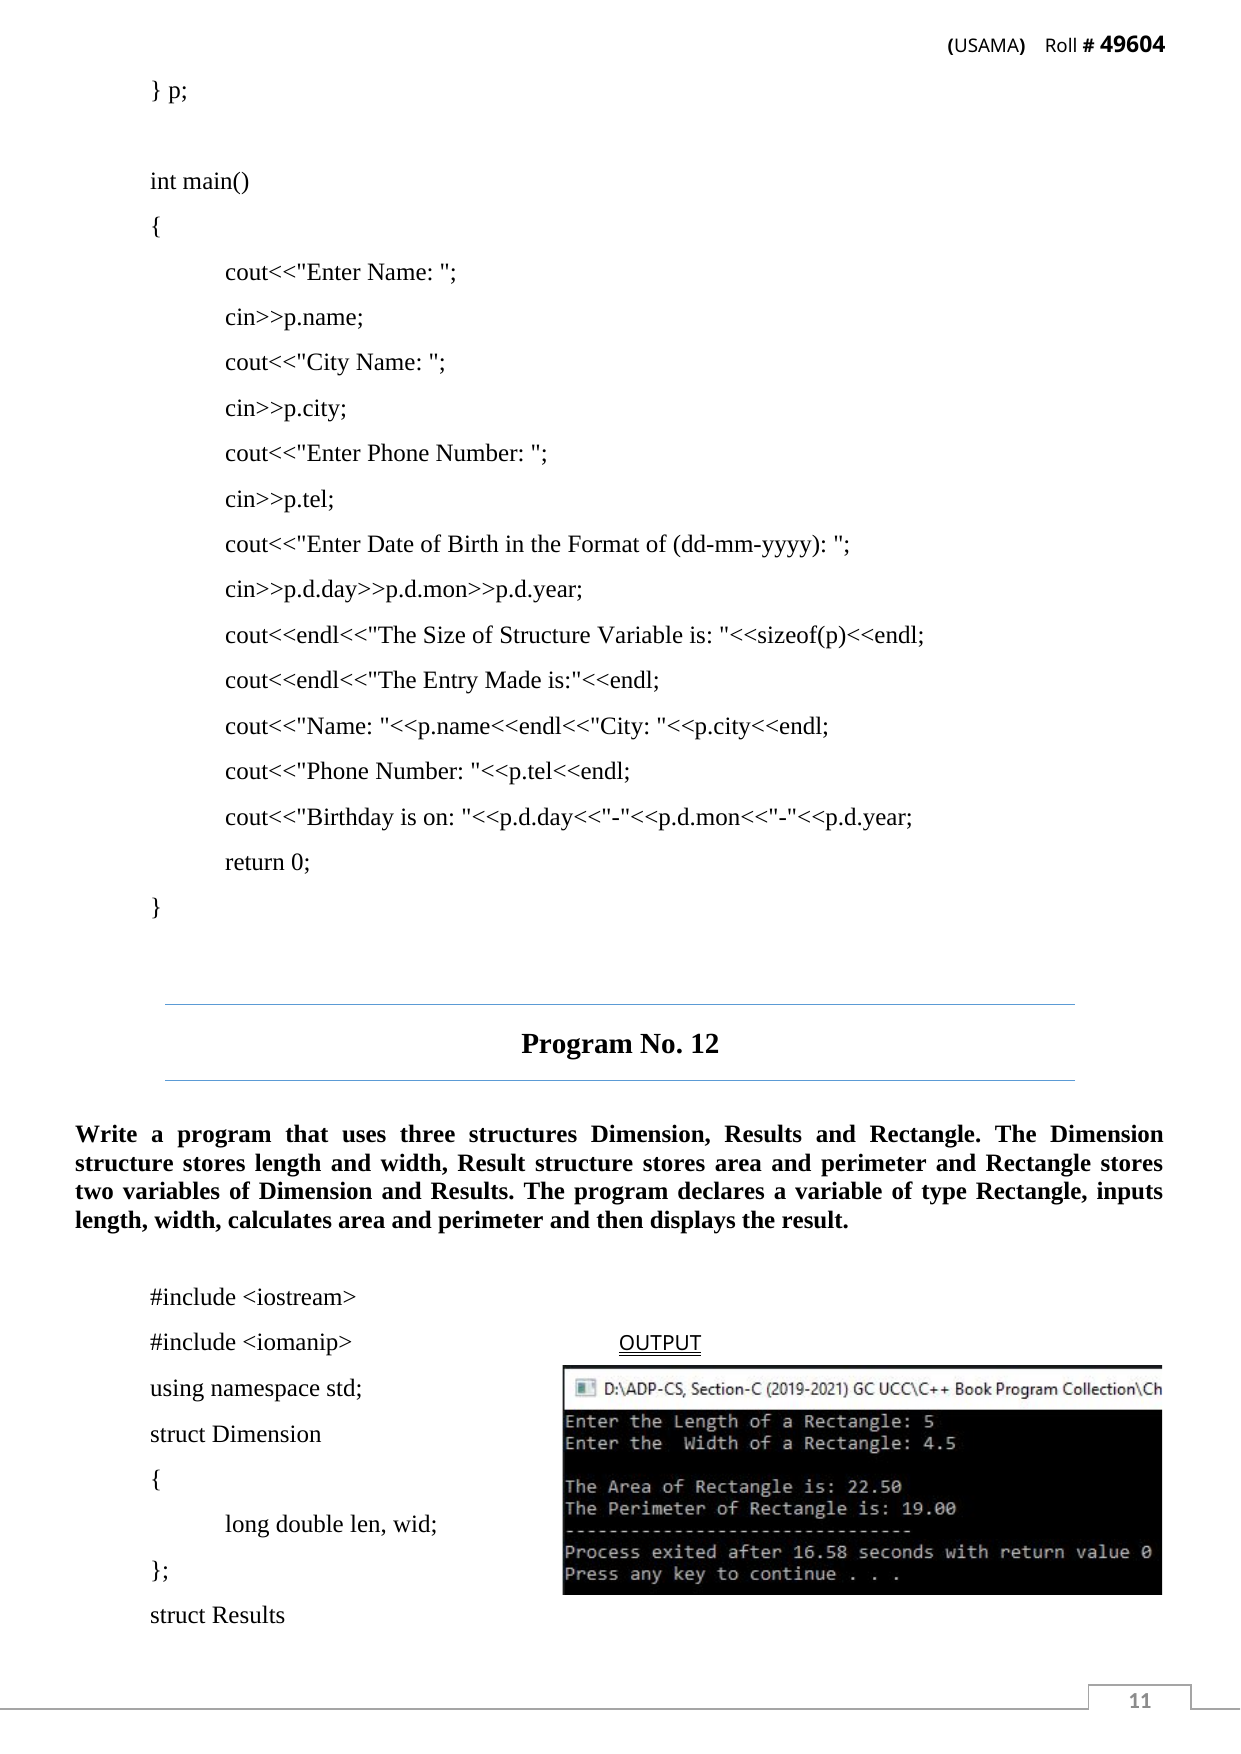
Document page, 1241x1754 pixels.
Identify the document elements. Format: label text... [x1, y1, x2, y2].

text int main() [150, 166, 1165, 194]
text cout<<endl<<"The Entry Made is:"<<endl; [150, 665, 1165, 694]
text struct Results [150, 1600, 1165, 1629]
text #include <iomanip> OUTPUT [150, 1327, 1165, 1357]
text struct Dimension [150, 1419, 562, 1447]
text return 0; [150, 847, 1165, 876]
text long double len, wid; [150, 1509, 562, 1538]
text { [150, 211, 1165, 240]
text using namespace std; [150, 1373, 562, 1402]
text cin>>p.d.day>>p.d.mon>>p.d.year; [150, 574, 1165, 603]
text cin>>p.tel; [150, 484, 1165, 512]
text } [150, 892, 1165, 921]
text Write a program that uses three structures Dimension, Results and Rectangle. The Dimension structure stores length and width, Result structure stores area and perimeter and Rectangle stores two variables of Dimension and Results. The program declares a variable of type Rectangle, inputs length, width, calculates area and perimeter and then displays the result. [75, 1119, 1165, 1234]
text #include <iostream> [150, 1282, 1165, 1310]
text cout<<"Enter Date of Birth in the Format of (dd-mm-yyyy): "; [150, 529, 1165, 558]
text cout<<"Birthday is on: "<<p.d.day<<"-"<<p.d.mon<<"-"<<p.d.year; [150, 802, 1165, 830]
text cout<<"Enter Phone Number: "; [150, 438, 1165, 467]
text cout<<"City Name: "; [150, 347, 1165, 376]
text cout<<"Phone Number: "<<p.tel<<endl; [150, 756, 1165, 785]
text Program No. 12 [165, 1005, 1075, 1080]
text cout<<endl<<"The Size of Structure Variable is: "<<sizeof(p)<<endl; [150, 620, 1165, 649]
text } p; [150, 75, 1165, 104]
text { [150, 1464, 562, 1493]
text cout<<"Name: "<<p.name<<endl<<"City: "<<p.city<<endl; [150, 711, 1165, 739]
text cin>>p.city; [150, 393, 1165, 422]
text }; [150, 1555, 562, 1584]
picture [562, 1365, 1163, 1595]
text cin>>p.name; [150, 302, 1165, 331]
text cout<<"Enter Name: "; [150, 257, 1165, 285]
